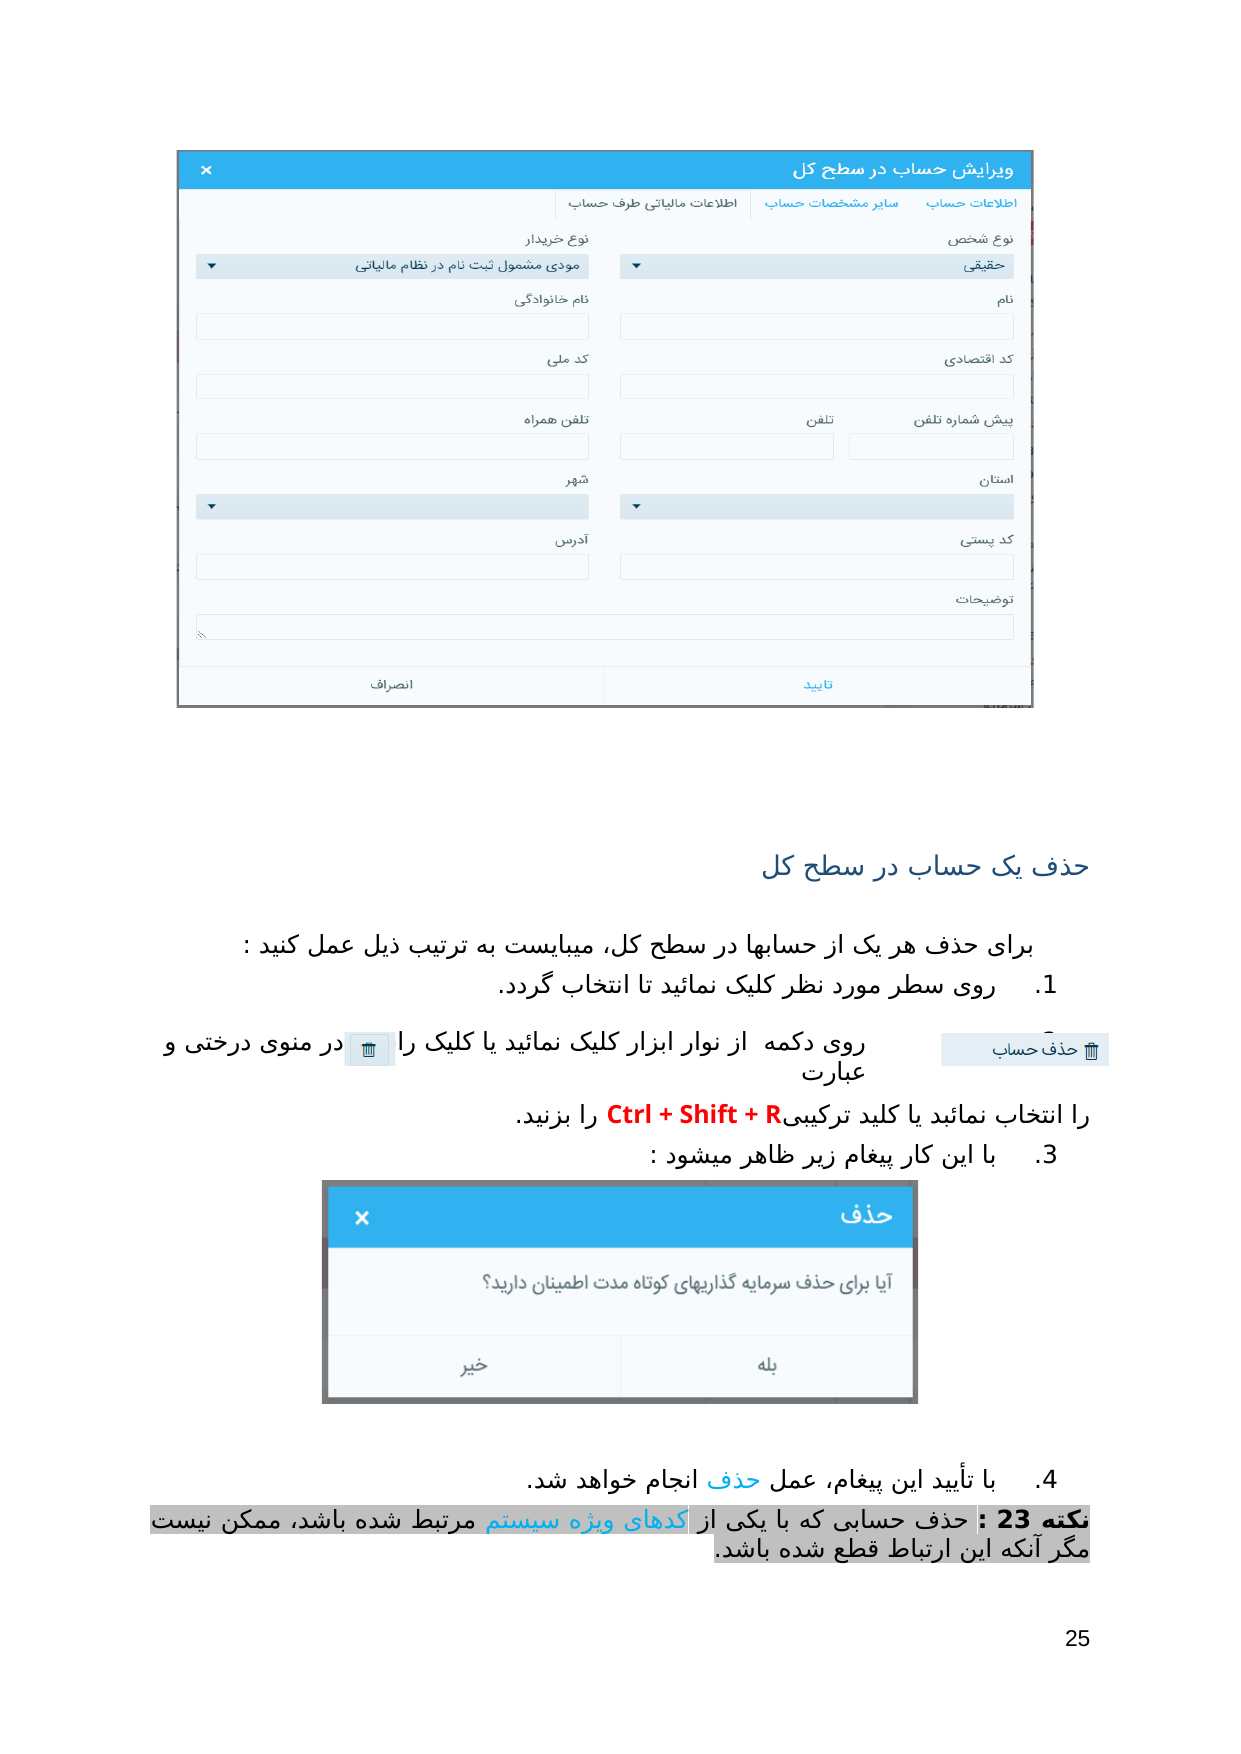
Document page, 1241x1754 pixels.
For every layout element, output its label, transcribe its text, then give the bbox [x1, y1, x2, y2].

list با تأييد اين پيغام، عمل حذف انجام خواهد شد. [150, 1465, 1034, 1494]
list روی دکمه از نوار ابزار کلیک نمائید یا کلیک راست در منوی درختی و عبارت [150, 1027, 1034, 1086]
subtitle حذف یک حساب در سطح کل [150, 850, 1090, 881]
list روی سطر مورد نظر کلیک نمائید تا انتخاب گردد. [150, 970, 1034, 999]
text برای حذف هر یک از حسابها در سطح کل، میبایست به ترتیب ذیل عمل کنید : [150, 931, 1034, 960]
picture [176, 150, 1034, 708]
text نکته 23 : حذف حسابى كه با يكى از كدهاى ويژه سيستم مرتبط شده باشد، ممكن نيست مگر آنكه اين ارتباط قطع شده باشد. [150, 1505, 714, 1563]
text را انتخاب نمائبد یا کلید ترکیبیCtrl + Shift + R را بزنید. [150, 1096, 1090, 1130]
list با اين كار پيغام زير ظاهر میشود : [150, 1141, 1034, 1170]
picture [941, 1033, 1109, 1068]
picture [344, 1032, 396, 1066]
picture [321, 1180, 919, 1404]
